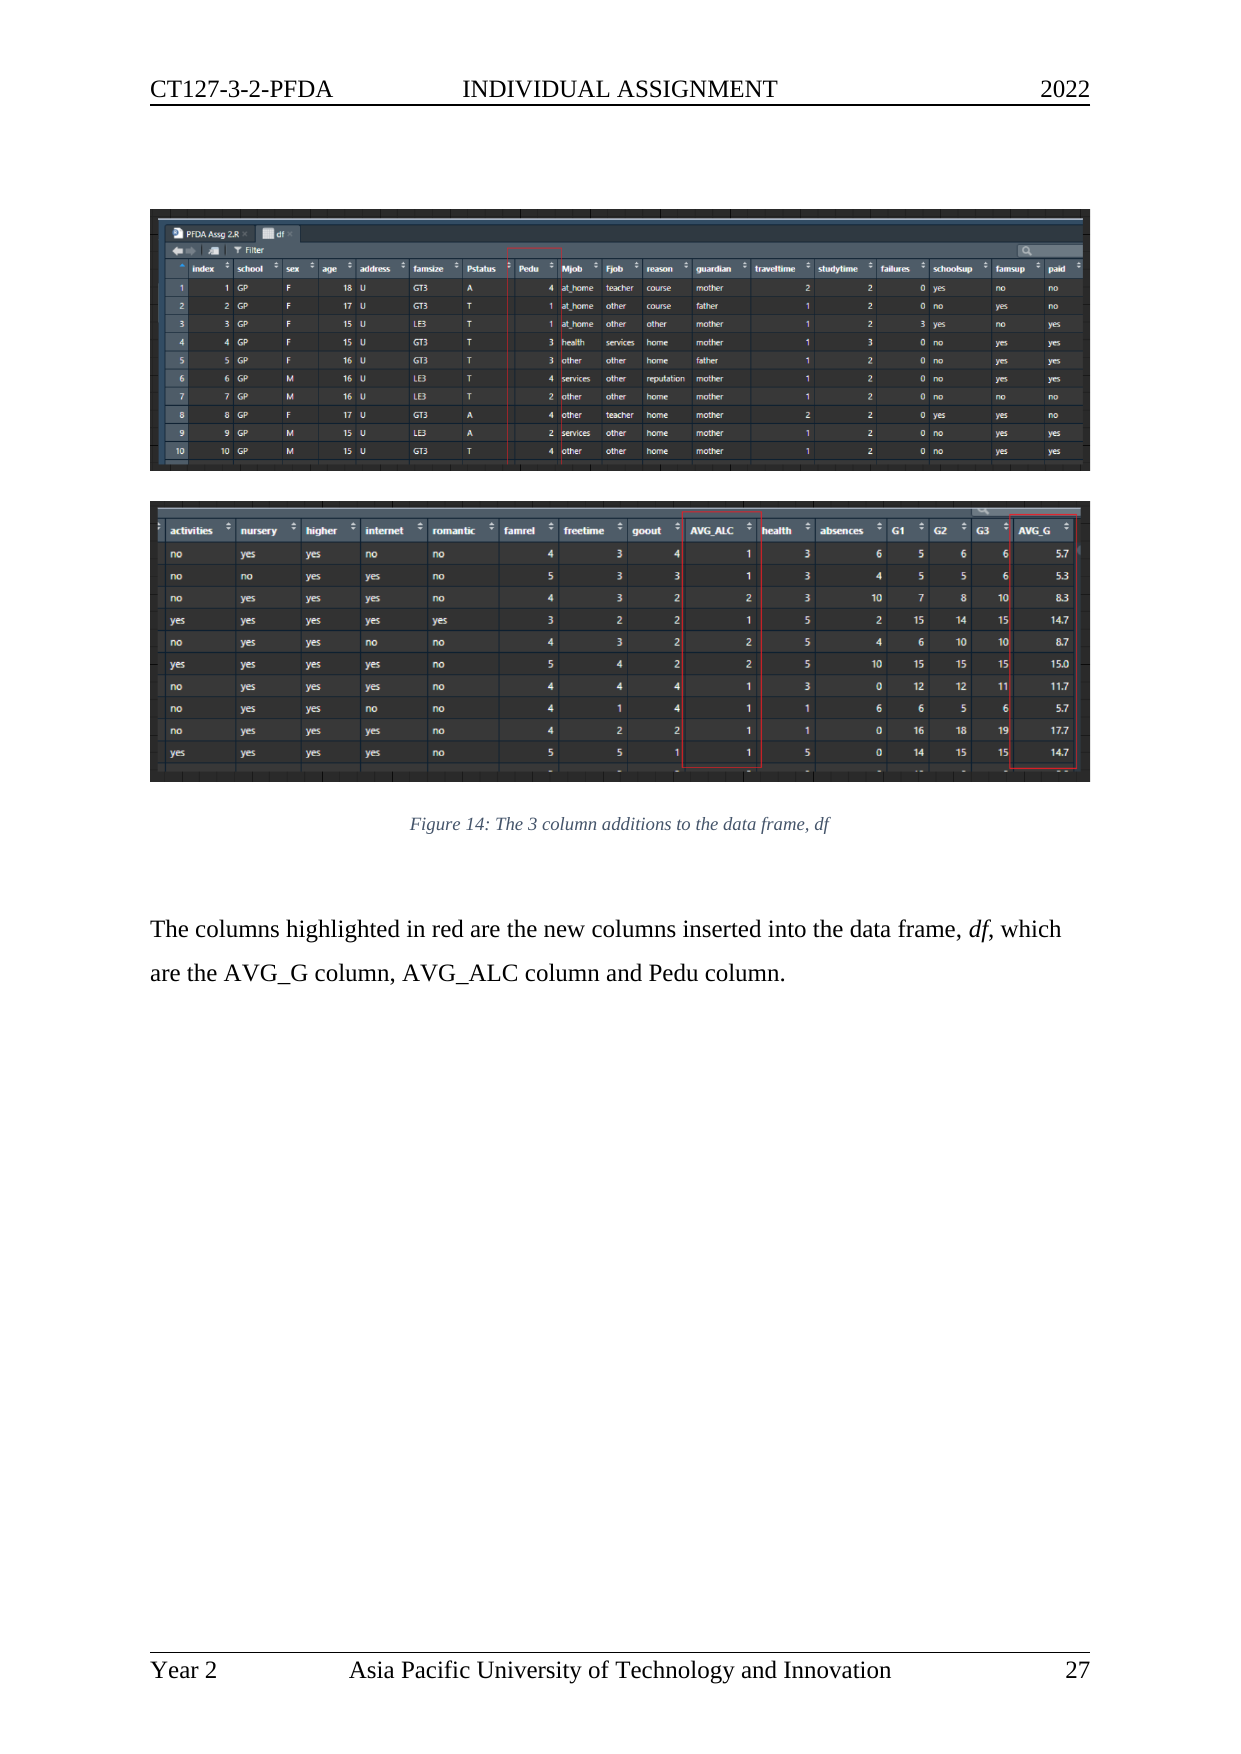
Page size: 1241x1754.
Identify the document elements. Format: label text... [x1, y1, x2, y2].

picture [150, 501, 1091, 782]
text Figure 14: The 3 column additions to the data frame, df [150, 812, 1090, 834]
picture [150, 209, 1091, 471]
text The columns highlighted in red are the new columns inserted into the data frame, df, which are the AVG_G column, AVG_ALC column and Pedu column. [150, 914, 1090, 986]
